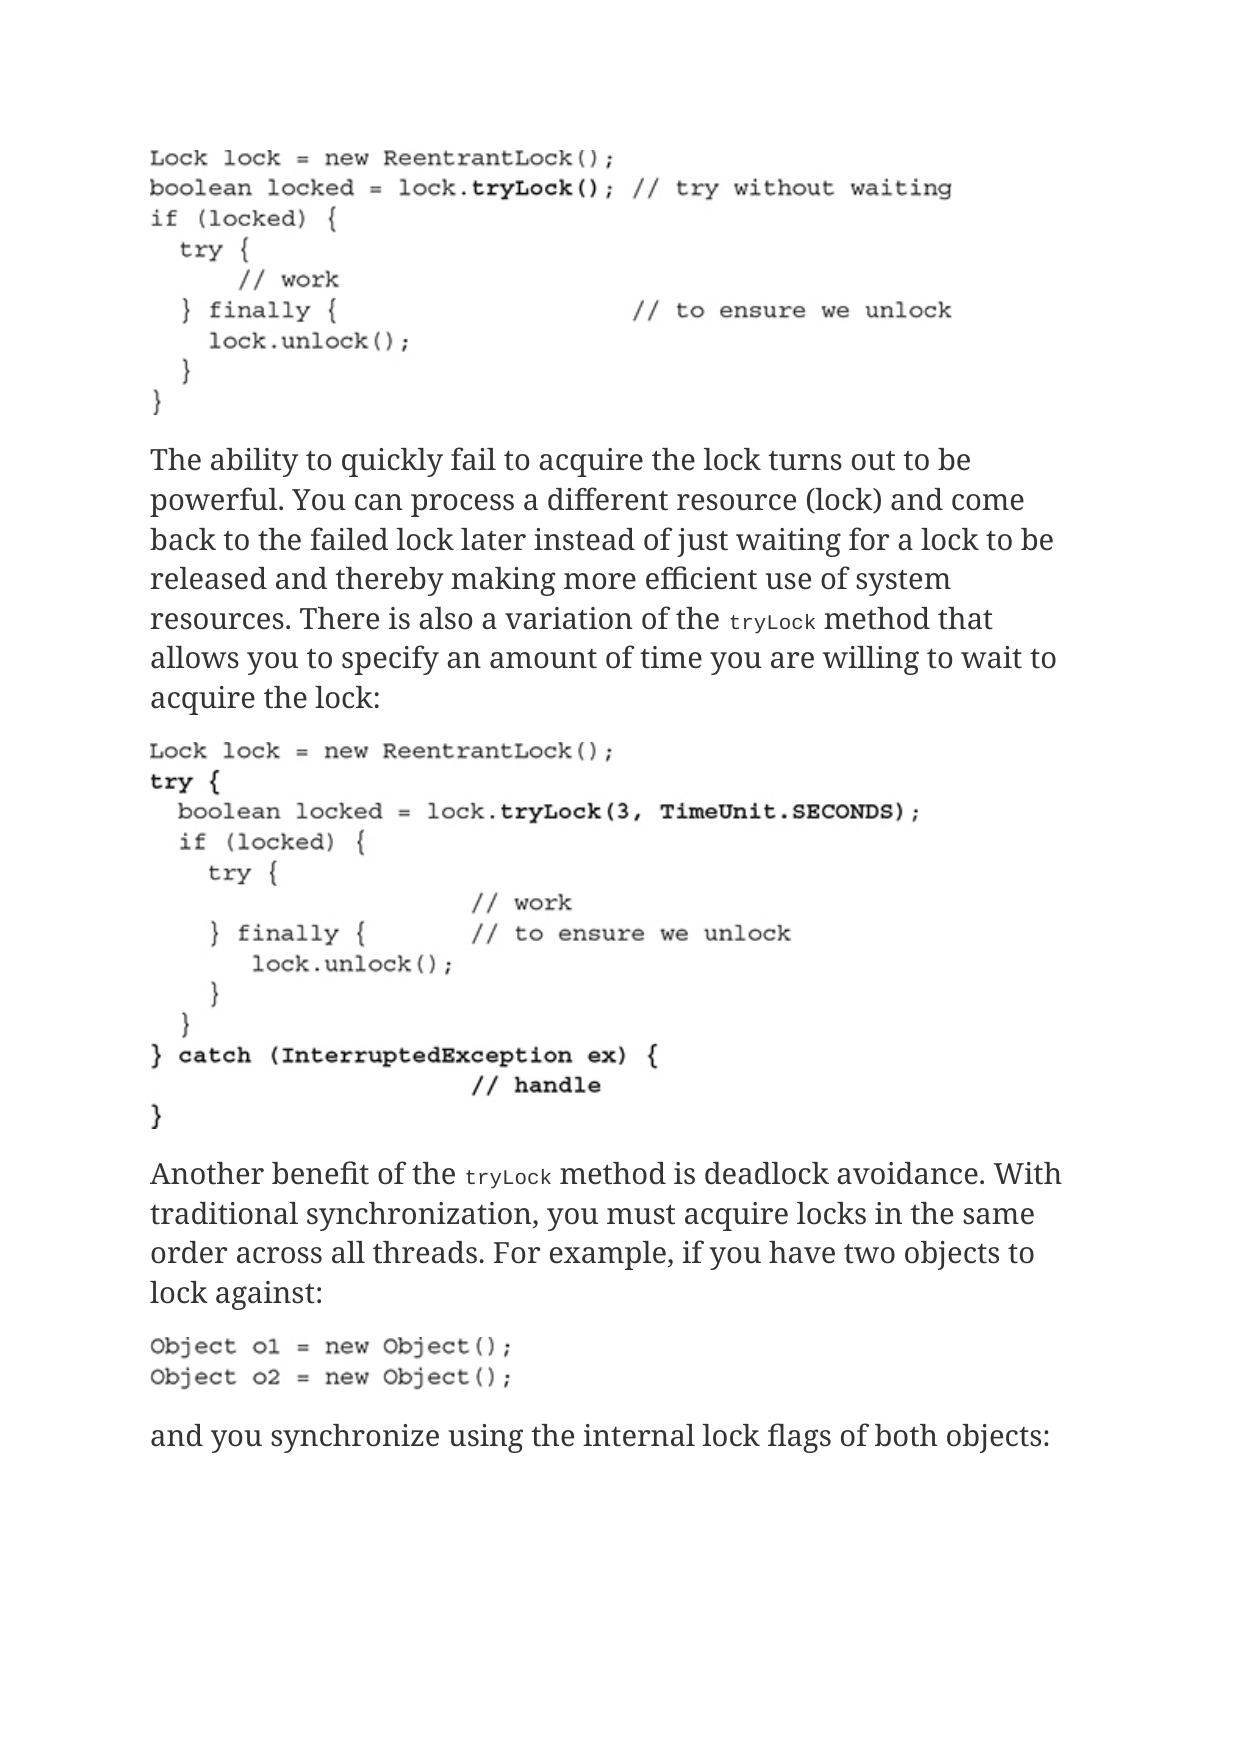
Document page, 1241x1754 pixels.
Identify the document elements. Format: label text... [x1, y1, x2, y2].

picture [150, 742, 918, 1129]
picture [150, 150, 952, 415]
text Another benefit of the tryLock method is deadlock avoidance. With traditional synchronization, you must acquire locks in the same order across all threads. For example, if you have two objects to lock against: [150, 1153, 1090, 1312]
text and you synchronize using the internal lock flags of both objects: [150, 1415, 1090, 1455]
text The ability to quickly fail to acquire the lock turns out to be powerful. You can process a different resource (lock) and come back to the failed lock later instead of just waiting for a lock to be released and thereby making more efficient use of system resources. There is also a variation of the tryLock method that allows you to specify an amount of time you are willing to wait to acquire the lock: [150, 439, 1090, 717]
picture [150, 1337, 511, 1391]
